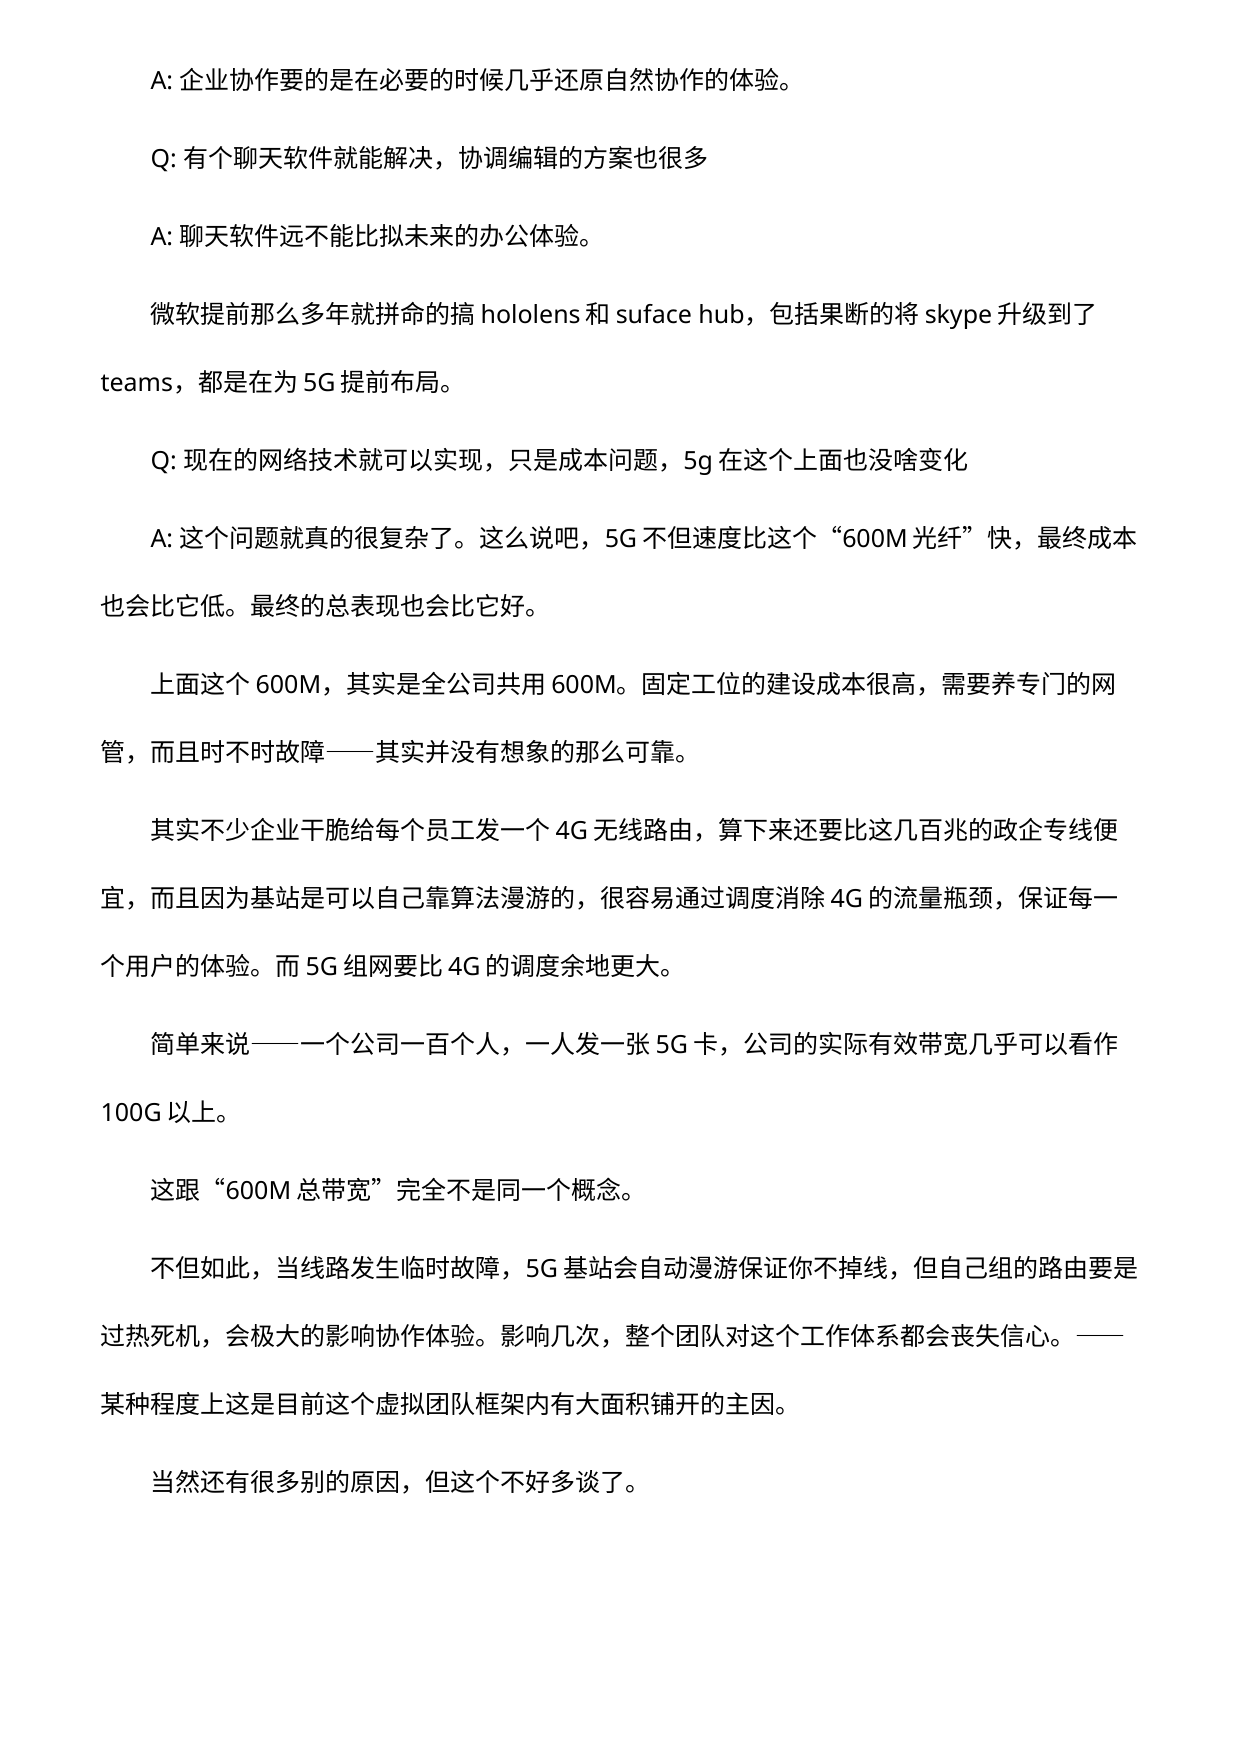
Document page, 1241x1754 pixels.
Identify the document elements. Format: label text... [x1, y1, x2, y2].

text A: 企业协作要的是在必要的时候几乎还原自然协作的体验。 [100, 45, 1140, 113]
text A: 这个问题就真的很复杂了。这么说吧，5G不但速度比这个“600M光纤”快，最终成本也会比它低。最终的总表现也会比它好。 [100, 503, 1140, 639]
text 当然还有很多别的原因，但这个不好多谈了。 [100, 1447, 1140, 1514]
text Q: 有个聊天软件就能解决，协调编辑的方案也很多 [100, 123, 1140, 191]
text Q: 现在的网络技术就可以实现，只是成本问题，5g在这个上面也没啥变化 [100, 425, 1140, 493]
text 微软提前那么多年就拼命的搞hololens和suface hub，包括果断的将skype升级到了teams，都是在为5G提前布局。 [100, 279, 1140, 415]
text 简单来说——一个公司一百个人，一人发一张5G卡，公司的实际有效带宽几乎可以看作100G以上。 [100, 1009, 1140, 1144]
text 其实不少企业干脆给每个员工发一个4G无线路由，算下来还要比这几百兆的政企专线便宜，而且因为基站是可以自己靠算法漫游的，很容易通过调度消除4G的流量瓶颈，保证每一个用户的体验。而5G组网要比4G的调度余地更大。 [100, 795, 1140, 999]
text 不但如此，当线路发生临时故障，5G基站会自动漫游保证你不掉线，但自己组的路由要是过热死机，会极大的影响协作体验。影响几次，整个团队对这个工作体系都会丧失信心。——某种程度上这是目前这个虚拟团队框架内有大面积铺开的主因。 [100, 1233, 1140, 1436]
text 这跟“600M总带宽”完全不是同一个概念。 [100, 1155, 1140, 1223]
text A: 聊天软件远不能比拟未来的办公体验。 [100, 201, 1140, 269]
text 上面这个600M，其实是全公司共用600M。固定工位的建设成本很高，需要养专门的网管，而且时不时故障——其实并没有想象的那么可靠。 [100, 649, 1140, 785]
